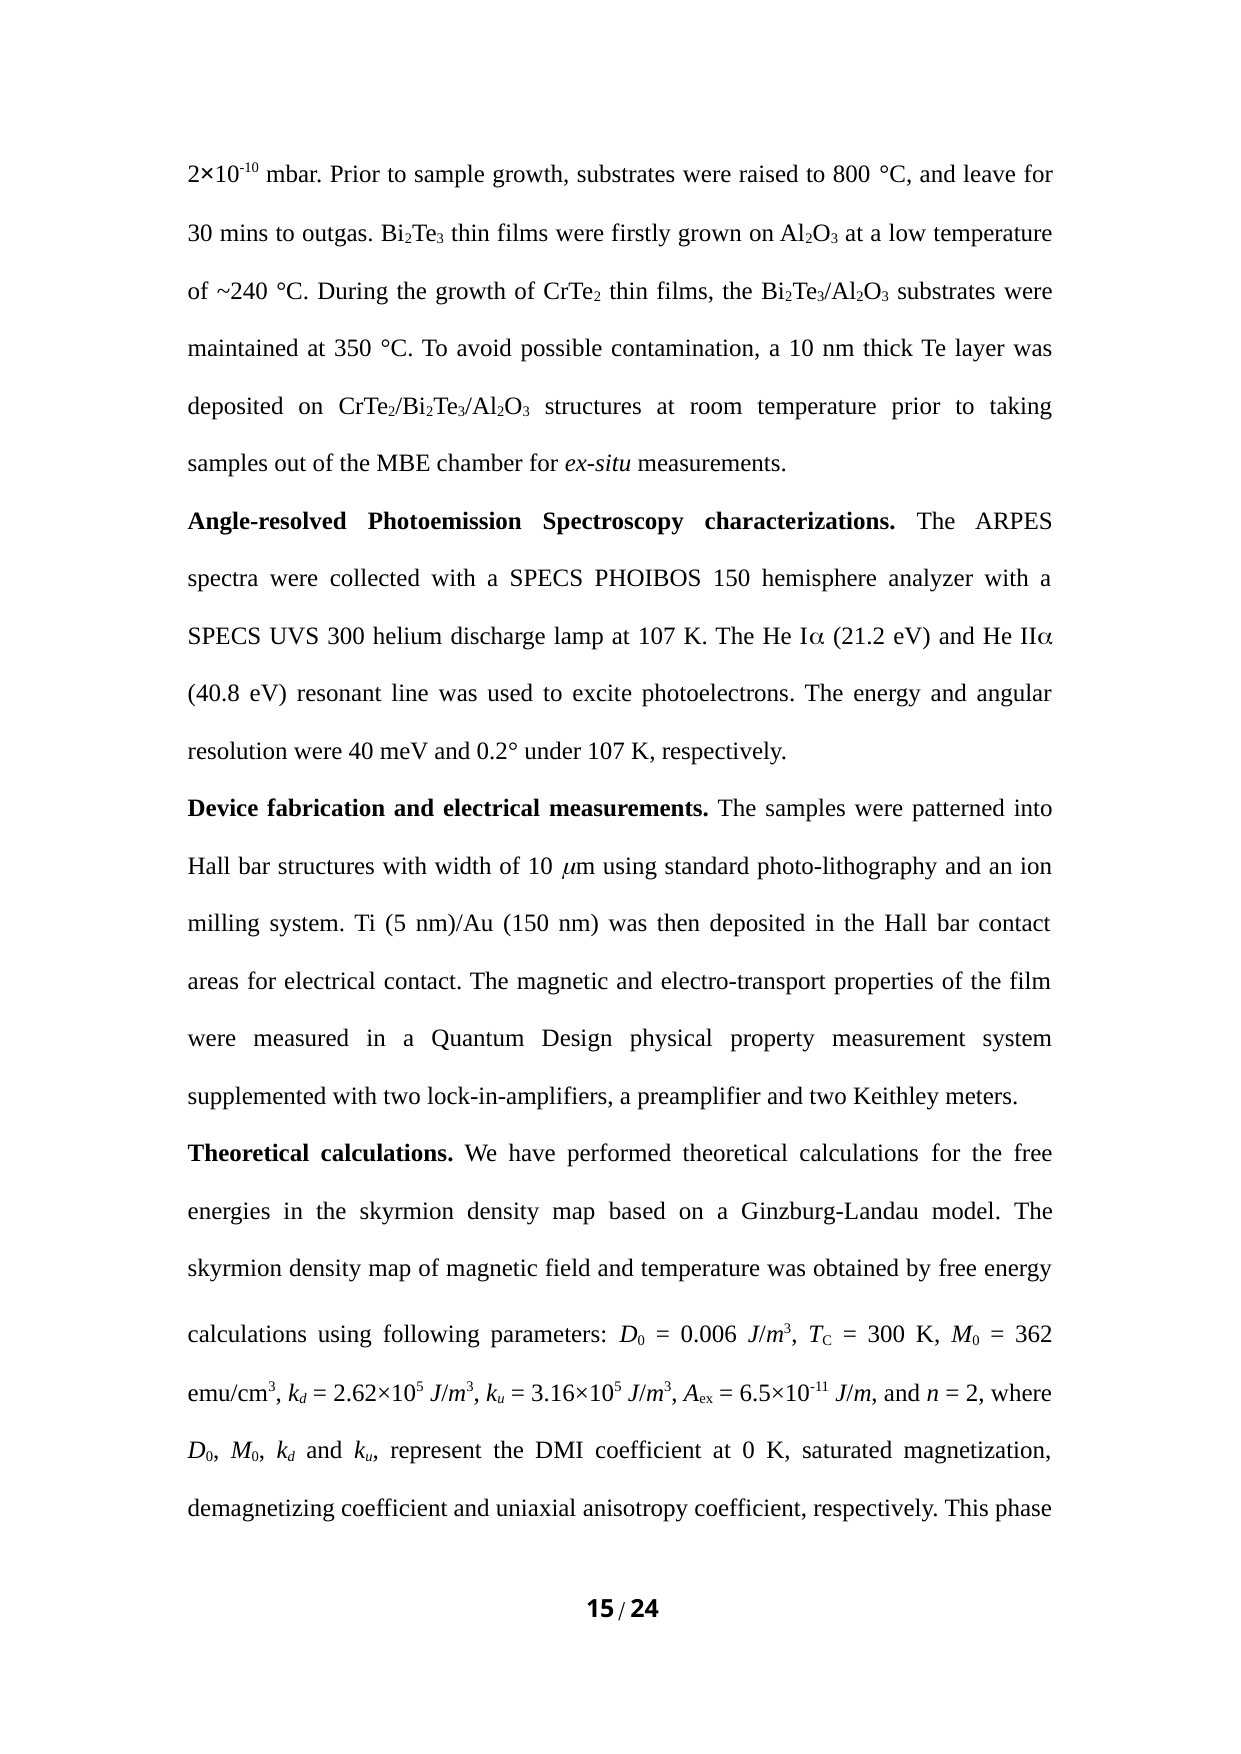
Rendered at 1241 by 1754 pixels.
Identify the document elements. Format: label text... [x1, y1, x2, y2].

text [187, 1138, 1053, 1522]
text Angle-resolved Photoemission Spectroscopy characterizations. The ARPES spectra were collected with a SPECS PHOIBOS 150 hemisphere analyzer with a SPECS UVS 300 helium discharge lamp at 107 K. The He I (21.2 eV) and He II (40.8 eV) resonant line was used to excite photoelectrons. The energy and angular resolution were 40 meV and 0.2° under 107 K, respectively. [187, 506, 1053, 764]
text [187, 156, 1053, 477]
text Device fabrication and electrical measurements. The samples were patterned into Hall bar structures with width of 10 mm using standard photo-lithography and an ion milling system. Ti (5 nm)/Au (150 nm) was then deposited in the Hall bar contact areas for electrical contact. The magnetic and electro-transport properties of the film were measured in a Quantum Design physical property measurement system supplemented with two lock-in-amplifiers, a preamplifier and two Keithley meters. [187, 793, 1053, 1109]
